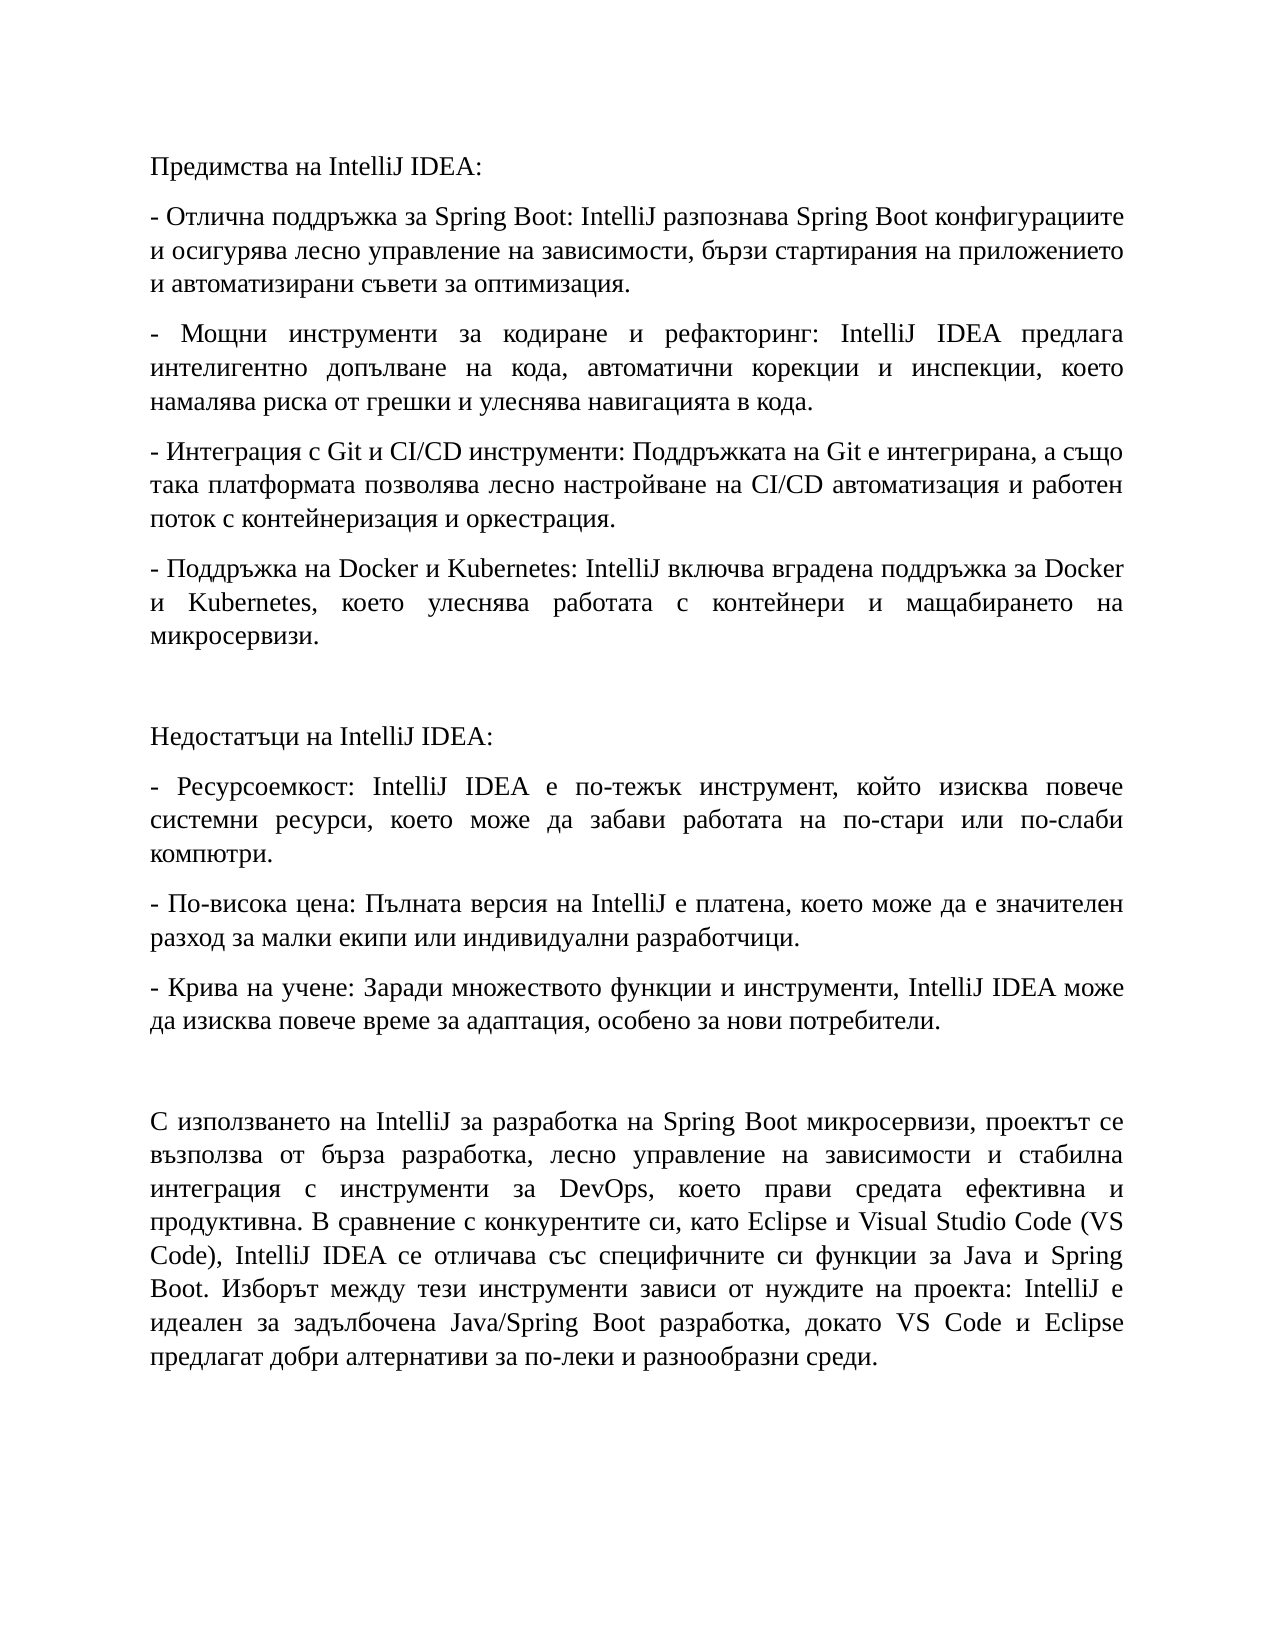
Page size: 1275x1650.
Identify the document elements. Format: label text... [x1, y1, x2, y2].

text - Ресурсоемкост: IntelliJ IDEA е по-тежък инструмент, който изисква повече системни ресурси, което може да забави работата на по-стари или по-слаби компютри. [150, 770, 1125, 868]
text Недостатъци на IntelliJ IDEA: [150, 719, 1125, 751]
text - Интеграция с Git и CI/CD инструменти: Поддръжката на Git е интегрирана, а също така платформата позволява лесно настройване на CI/CD автоматизация и работен поток с контейнеризация и оркестрация. [150, 435, 1125, 533]
text - Поддръжка на Docker и Kubernetes: IntelliJ включва вградена поддръжка за Docker и Kubernetes, което улеснява работата с контейнери и мащабирането на микросервизи. [150, 552, 1125, 650]
text - Отлична поддръжка за Spring Boot: IntelliJ разпознава Spring Boot конфигурациите и осигурява лесно управление на зависимости, бързи стартирания на приложението и автоматизирани съвети за оптимизация. [150, 200, 1125, 298]
text Предимства на IntelliJ IDEA: [150, 150, 1125, 181]
text С използването на IntelliJ за разработка на Spring Boot микросервизи, проектът се възползва от бърза разработка, лесно управление на зависимости и стабилна интеграция с инструменти за DevOps, което прави средата ефективна и продуктивна. В сравнение с конкурентите си, като Eclipse и Visual Studio Code (VS Code), IntelliJ IDEA се отличава със специфичните си функции за Java и Spring Boot. Изборът между тези инструменти зависи от нуждите на проекта: IntelliJ е идеален за задълбочена Java/Spring Boot разработка, докато VS Code и Eclipse предлагат добри алтернативи за по-леки и разнообразни среди. [150, 1105, 1125, 1371]
text - Мощни инструменти за кодиране и рефакторинг: IntelliJ IDEA предлага интелигентно допълване на кода, автоматични корекции и инспекции, което намалява риска от грешки и улеснява навигацията в кода. [150, 317, 1125, 416]
text - Крива на учене: Заради множеството функции и инструменти, IntelliJ IDEA може да изисква повече време за адаптация, особено за нови потребители. [150, 971, 1125, 1036]
text - По-висока цена: Пълната версия на IntelliJ е платена, което може да е значителен разход за малки екипи или индивидуални разработчици. [150, 887, 1125, 952]
